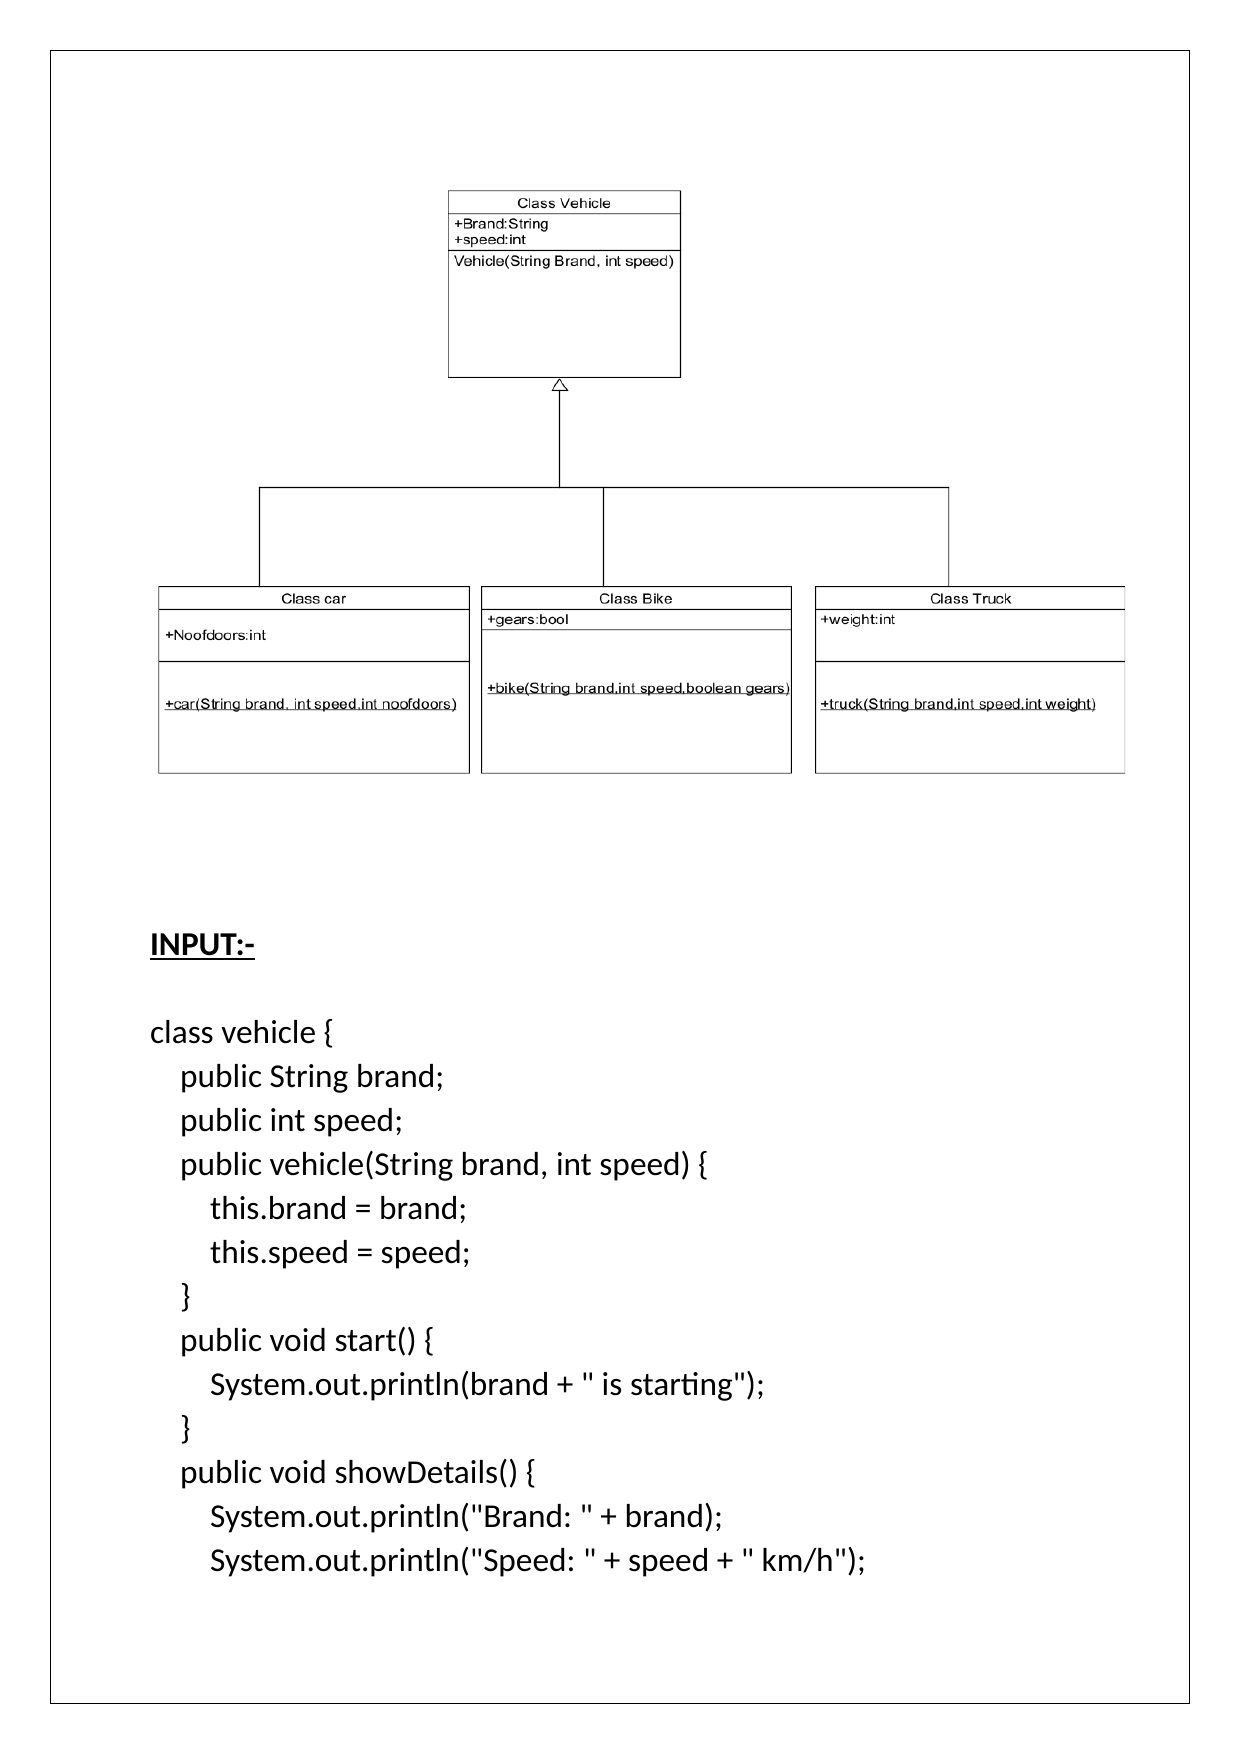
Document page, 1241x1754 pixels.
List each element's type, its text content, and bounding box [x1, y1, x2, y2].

text public void start() { [150, 1319, 1090, 1360]
text System.out.println("Speed: " + speed + " km/h"); [150, 1539, 1090, 1579]
text public int speed; [150, 1099, 1090, 1140]
text class vehicle { [150, 1011, 1090, 1052]
text public void showDetails() { [150, 1451, 1090, 1492]
text System.out.println(brand + " is starting"); [150, 1363, 1090, 1404]
text this.brand = brand; [150, 1187, 1090, 1228]
text } [150, 1407, 1090, 1448]
text INPUT:- [150, 923, 1090, 964]
picture [150, 150, 1125, 834]
text this.speed = speed; [150, 1231, 1090, 1272]
text public vehicle(String brand, int speed) { [150, 1143, 1090, 1184]
text } [150, 1275, 1090, 1316]
text System.out.println("Brand: " + brand); [150, 1495, 1090, 1536]
text public String brand; [150, 1055, 1090, 1096]
